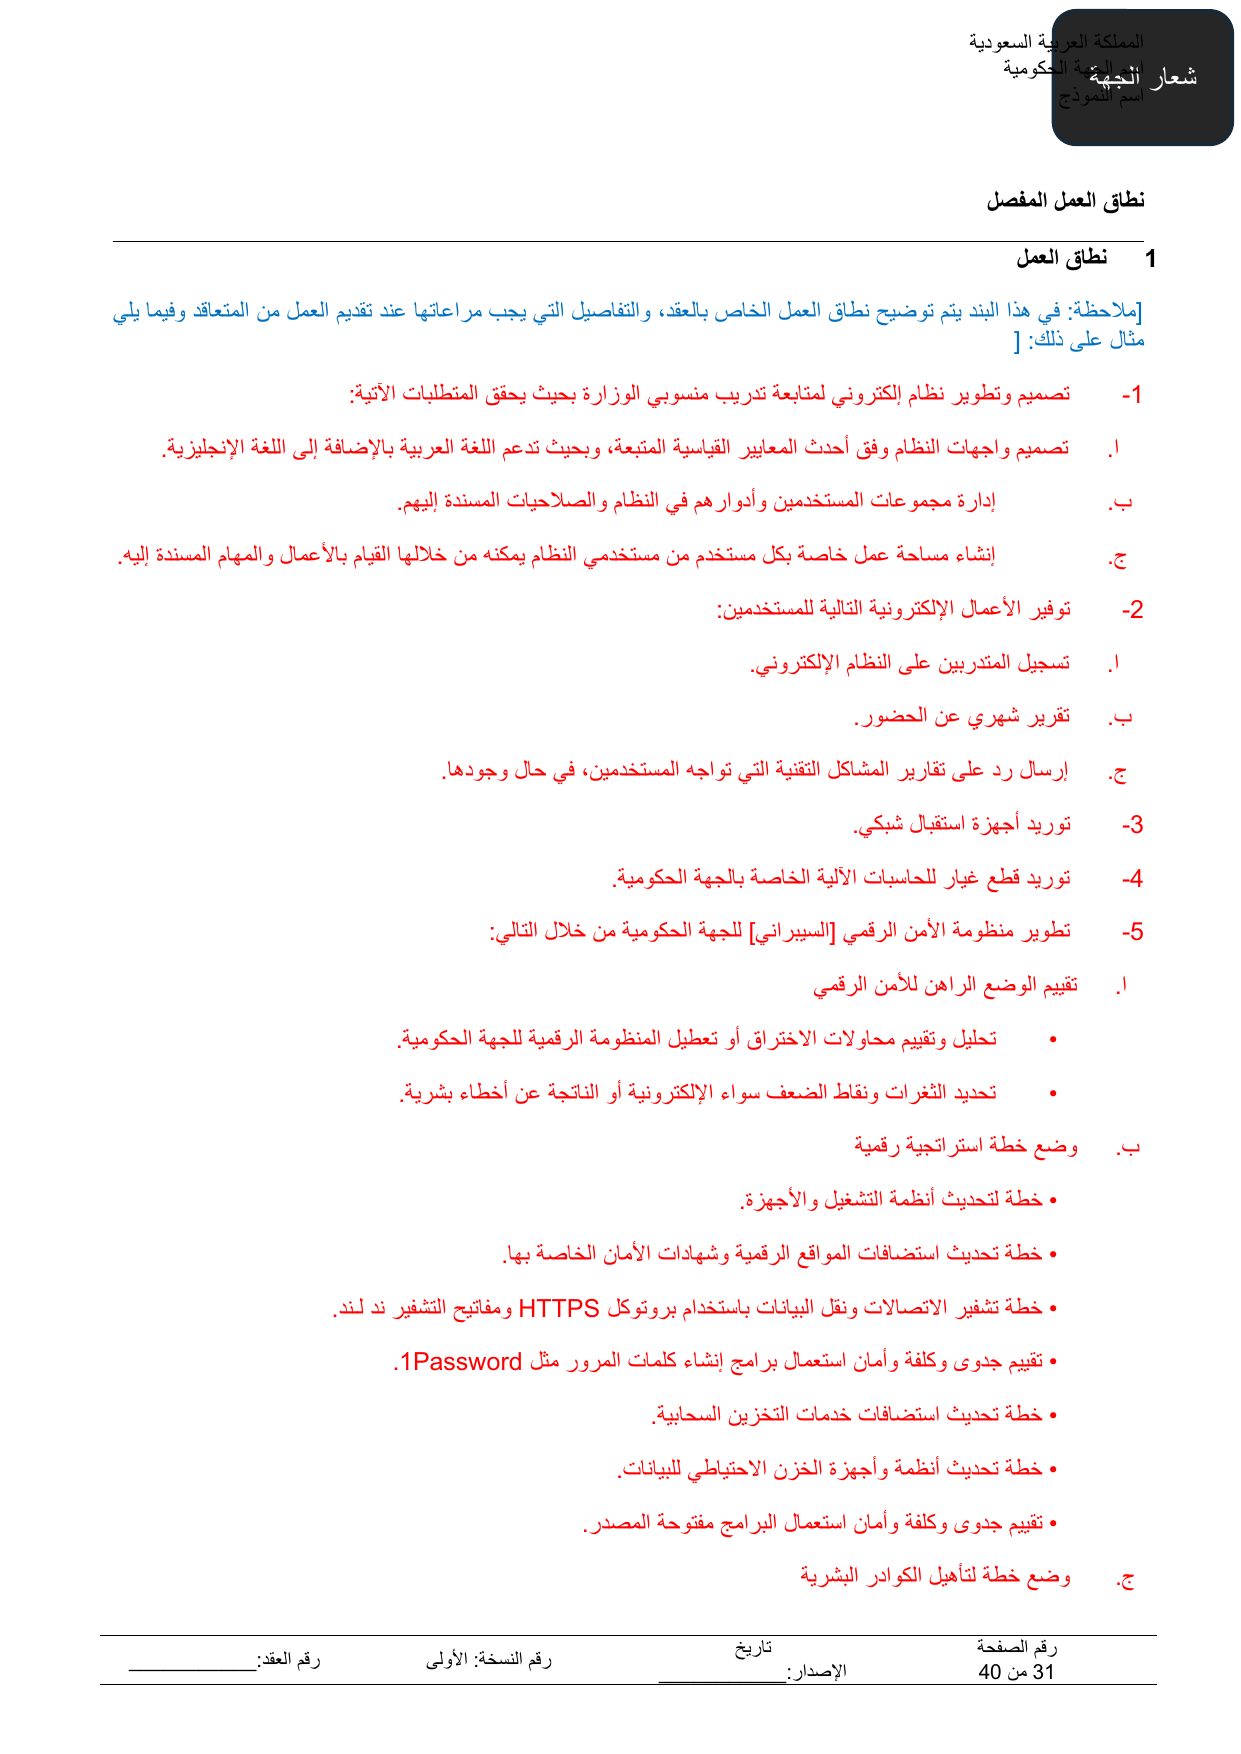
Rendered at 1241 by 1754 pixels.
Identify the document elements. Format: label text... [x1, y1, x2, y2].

subtitle نطاق العمل [112, 242, 1144, 272]
list ‌ إنشاء مساحة عمل خاصة بكل مستخدم من مستخدمي النظام يمكنه من خلالها القيام بالأعمال والمهام المسندة إليه. [112, 541, 1107, 570]
text • تقييم جدوى وكلفة وأمان استعمال برامج إنشاء كلمات المرور مثل 1Password. [112, 1347, 1057, 1376]
list ‌إرسال رد على تقارير المشاكل التقنية التي تواجه المستخدمين، في حال وجودها. [112, 756, 1107, 785]
text 5- تطوير منظومة الأمن الرقمي [السيبراني] للجهة الحكومية من خلال التالي: [112, 917, 1144, 946]
text • خطة تحديث استضافات خدمات التخزين السحابية. [112, 1401, 1057, 1430]
text 2- توفير الأعمال الإلكترونية التالية للمستخدمين: [112, 595, 1144, 624]
list ‌ وضع خطة لتأهيل الكوادر البشرية [112, 1562, 1114, 1591]
list ‌تسجيل المتدربين على النظام الإلكتروني. [112, 649, 1107, 677]
list إدارة مجموعات المستخدمين وأدوارهم في النظام والصلاحيات المسندة إليهم. [112, 487, 1107, 516]
text 3- توريد أجهزة استقبال شبكي. [112, 810, 1144, 839]
list ‌تصميم واجهات النظام وفق أحدث المعايير القياسية المتبعة، وبحيث تدعم اللغة العربية بالإضافة إلى اللغة الإنجليزية. [112, 434, 1107, 462]
text • تحليل وتقييم محاولات الاختراق أو تعطيل المنظومة الرقمية للجهة الحكومية. [112, 1025, 1057, 1054]
text • خطة تشفير الاتصالات ونقل البيانات باستخدام بروتوكل HTTPS ومفاتيح التشفير ند لـند. [112, 1294, 1057, 1322]
text [ملاحظة: في هذا البند يتم توضيح نطاق العمل الخاص بالعقد، والتفاصيل التي يجب مراعاتها عند تقديم العمل من المتعاقد وفيما يلي مثال على ذلك: [ [112, 297, 1144, 355]
subtitle نطاق العمل المفصل [112, 187, 1144, 216]
text • خطة تحديث أنظمة وأجهزة الخزن الاحتياطي للبيانات. [112, 1455, 1057, 1484]
text • خطة لتحديث أنظمة التشغيل والأجهزة. [112, 1186, 1057, 1215]
text 1- تصميم وتطوير نظام إلكتروني لمتابعة تدريب منسوبي الوزارة بحيث يحقق المتطلبات الآتية: [112, 380, 1144, 409]
text • تحديد الثغرات ونقاط الضعف سواء الإلكترونية أو الناتجة عن أخطاء بشرية. [112, 1079, 1057, 1107]
text • خطة تحديث استضافات المواقع الرقمية وشهادات الأمان الخاصة بها. [112, 1240, 1057, 1269]
list ‌وضع خطة استراتجية رقمية [112, 1132, 1114, 1161]
list ‌تقرير شهري عن الحضور. [112, 702, 1107, 731]
text • تقييم جدوى وكلفة وأمان استعمال البرامج مفتوحة المصدر. [112, 1509, 1057, 1537]
text 4- توريد قطع غيار للحاسبات الآلية الخاصة بالجهة الحكومية. [112, 864, 1144, 892]
list ‌تقييم الوضع الراهن للأمن الرقمي [112, 971, 1114, 1000]
